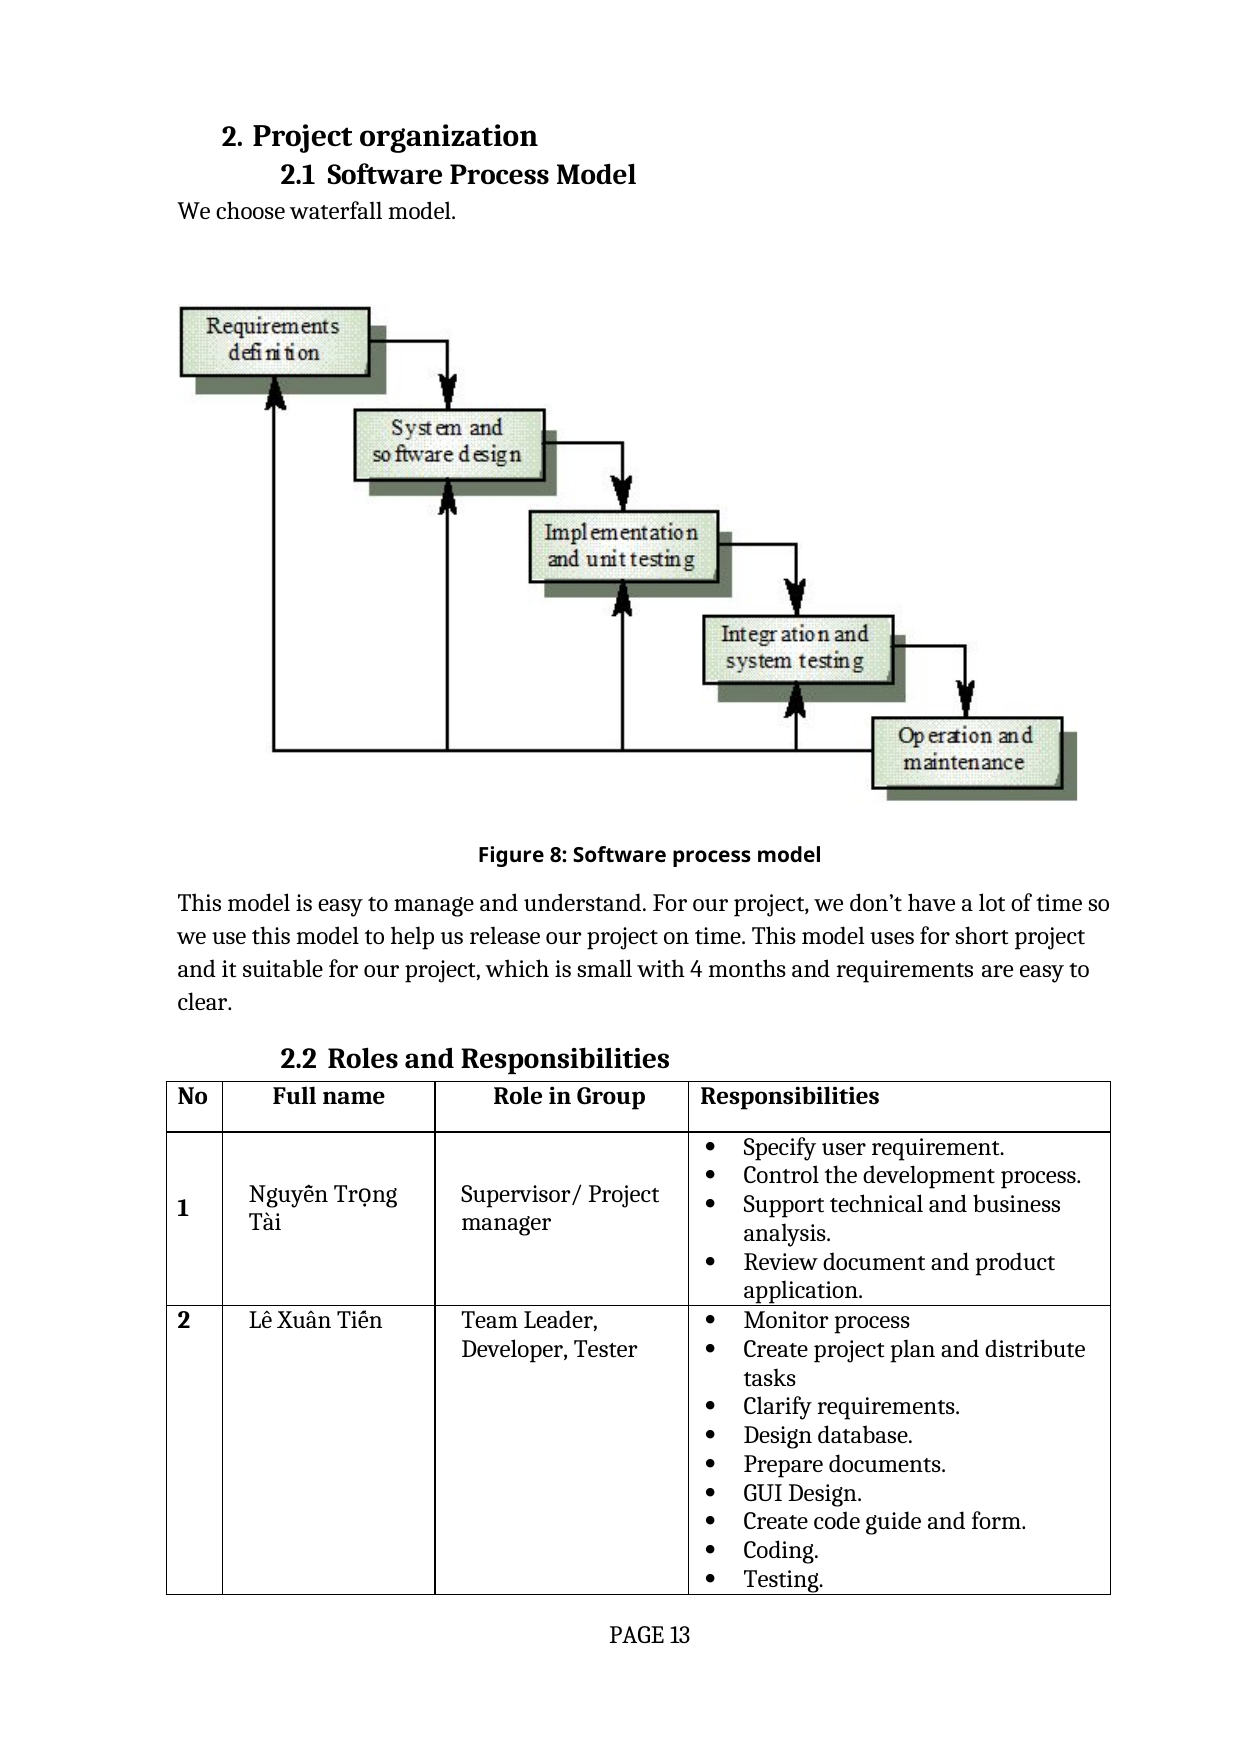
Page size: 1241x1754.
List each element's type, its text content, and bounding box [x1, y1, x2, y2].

subtitle Software Process Model [280, 158, 1122, 192]
picture [177, 304, 1078, 815]
text This model is easy to manage and understand. For our project, we don’t have a lot of time so we use this model to help us release our project on time. This model uses for short project and it suitable for our project, which is small with 4 months and requirements are easy to clear. [177, 889, 1122, 1017]
table_cell Nguyễn Trọng Tài [223, 1133, 434, 1305]
table_cell Supervisor/ Project manager [436, 1133, 688, 1305]
table_header Full name [223, 1082, 434, 1131]
subtitle Roles and Responsibilities [280, 1042, 1122, 1076]
subtitle Project organization [222, 118, 1122, 154]
table_cell Specify user requirement. Control the development process. Support technical and business analysis. Review document and product application. [689, 1133, 1110, 1305]
table_cell Lê Xuân Tiến [223, 1306, 434, 1593]
table_cell Team Leader, Developer, Tester [436, 1306, 688, 1593]
table_header Role in Group [436, 1082, 688, 1131]
text We choose waterfall model. [177, 197, 1122, 226]
table_cell 2 [167, 1306, 222, 1593]
table_header No [167, 1082, 222, 1131]
table_header Responsibilities [689, 1082, 1110, 1131]
table_cell 1 [167, 1133, 222, 1305]
